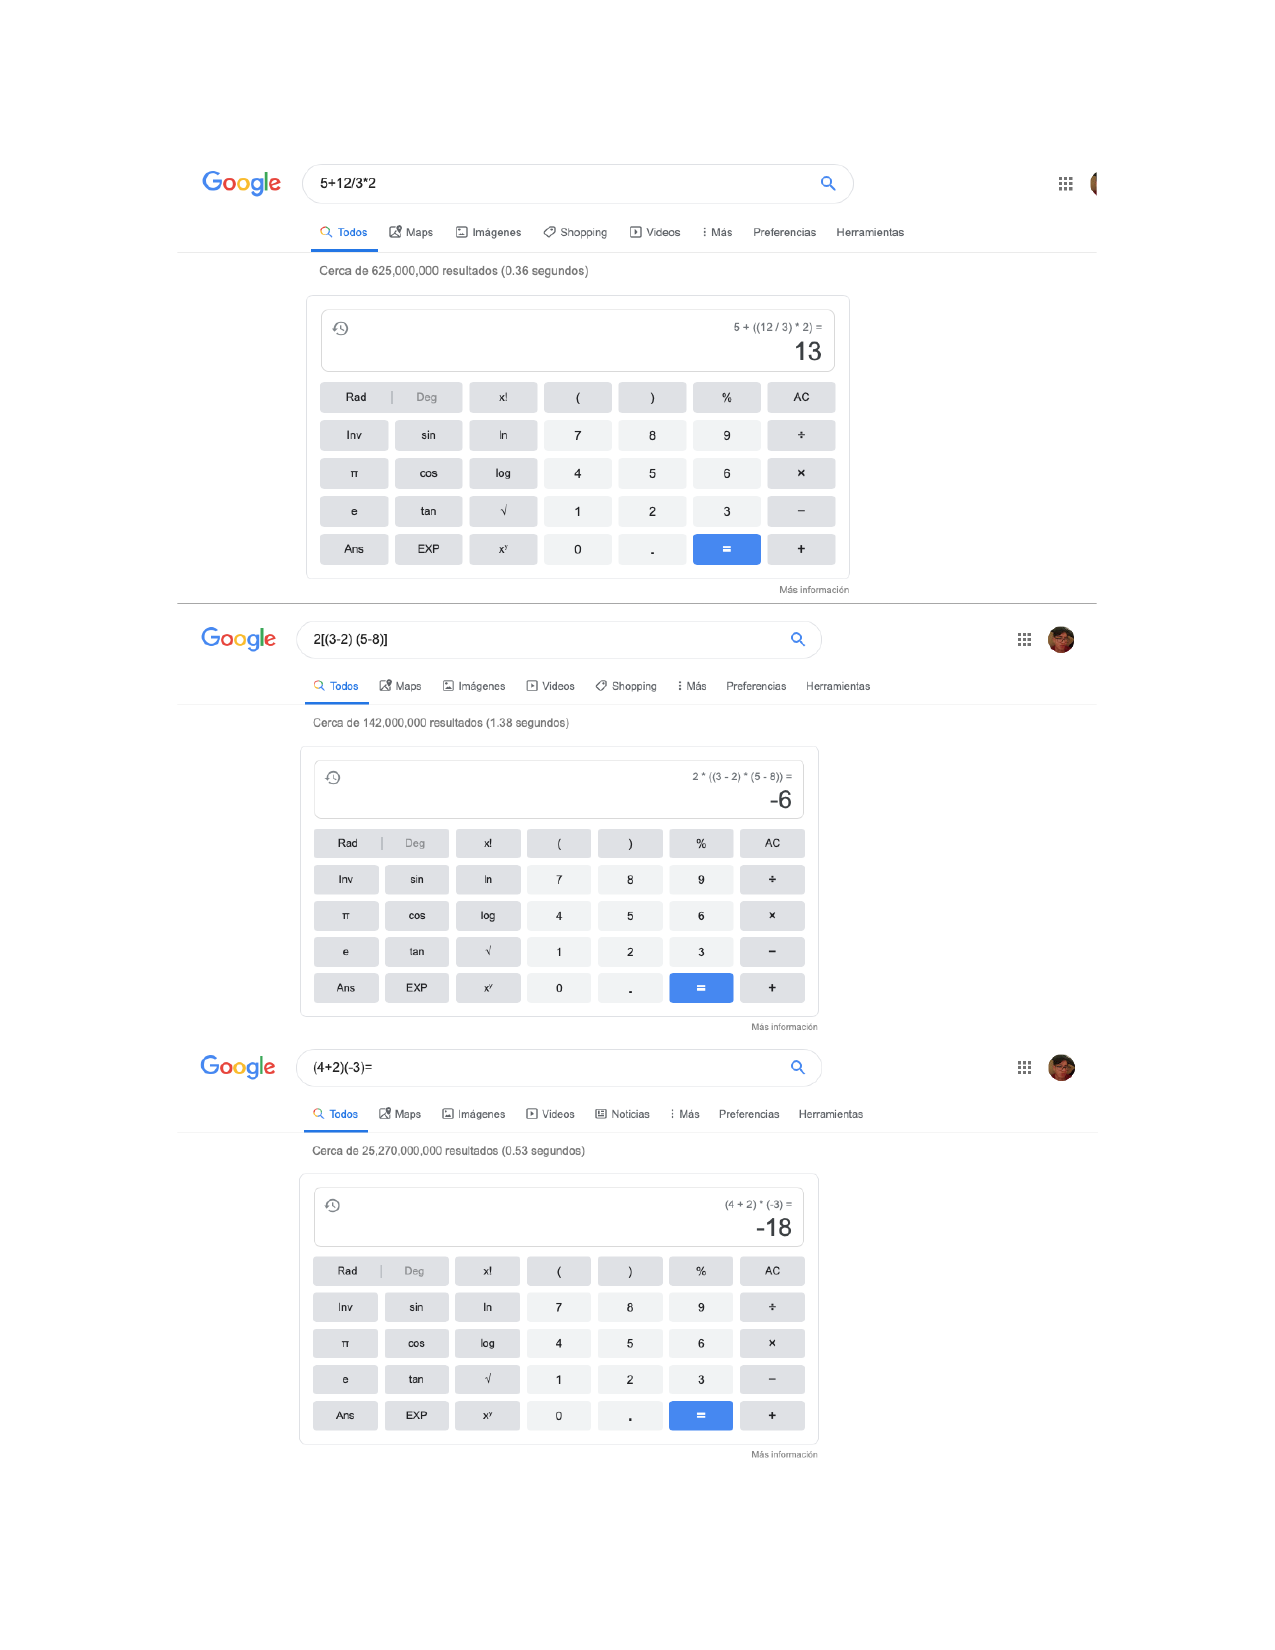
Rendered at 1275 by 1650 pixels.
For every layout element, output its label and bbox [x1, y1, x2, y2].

picture [177, 147, 1098, 1467]
